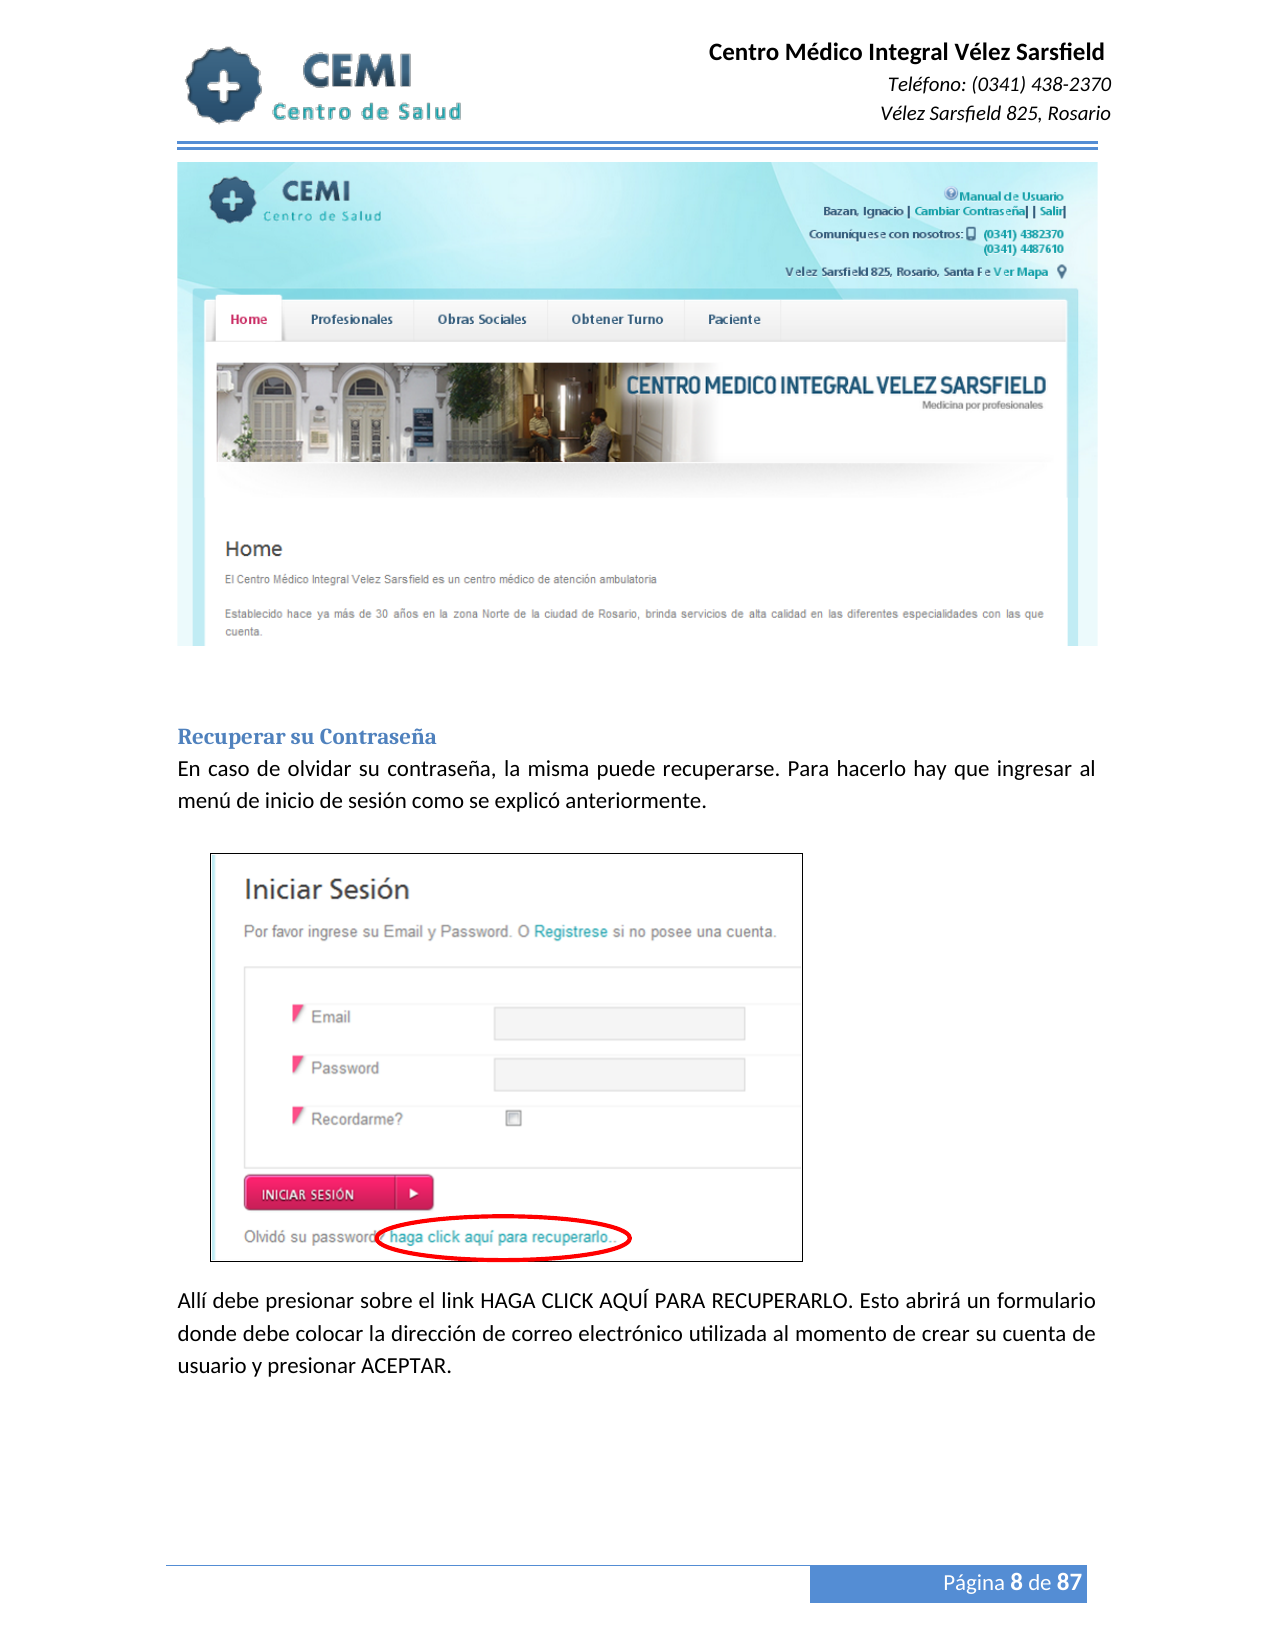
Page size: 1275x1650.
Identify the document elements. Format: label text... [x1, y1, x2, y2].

subtitle Recuperar su Contraseña [177, 724, 1098, 750]
picture [211, 854, 802, 1261]
text Allí debe presionar sobre el link HAGA CLICK AQUÍ PARA RECUPERARLO. Esto abrirá un formulario donde debe colocar la dirección de correo electrónico utilizada al momento de crear su cuenta de usuario y presionar ACEPTAR. [177, 1287, 1098, 1379]
text En caso de olvidar su contraseña, la misma puede recuperarse. Para hacerlo hay que ingresar al menú de inicio de sesión como se explicó anteriormente. [177, 754, 1098, 814]
picture [177, 29, 469, 141]
picture [177, 162, 1098, 646]
picture [379, 1219, 627, 1258]
